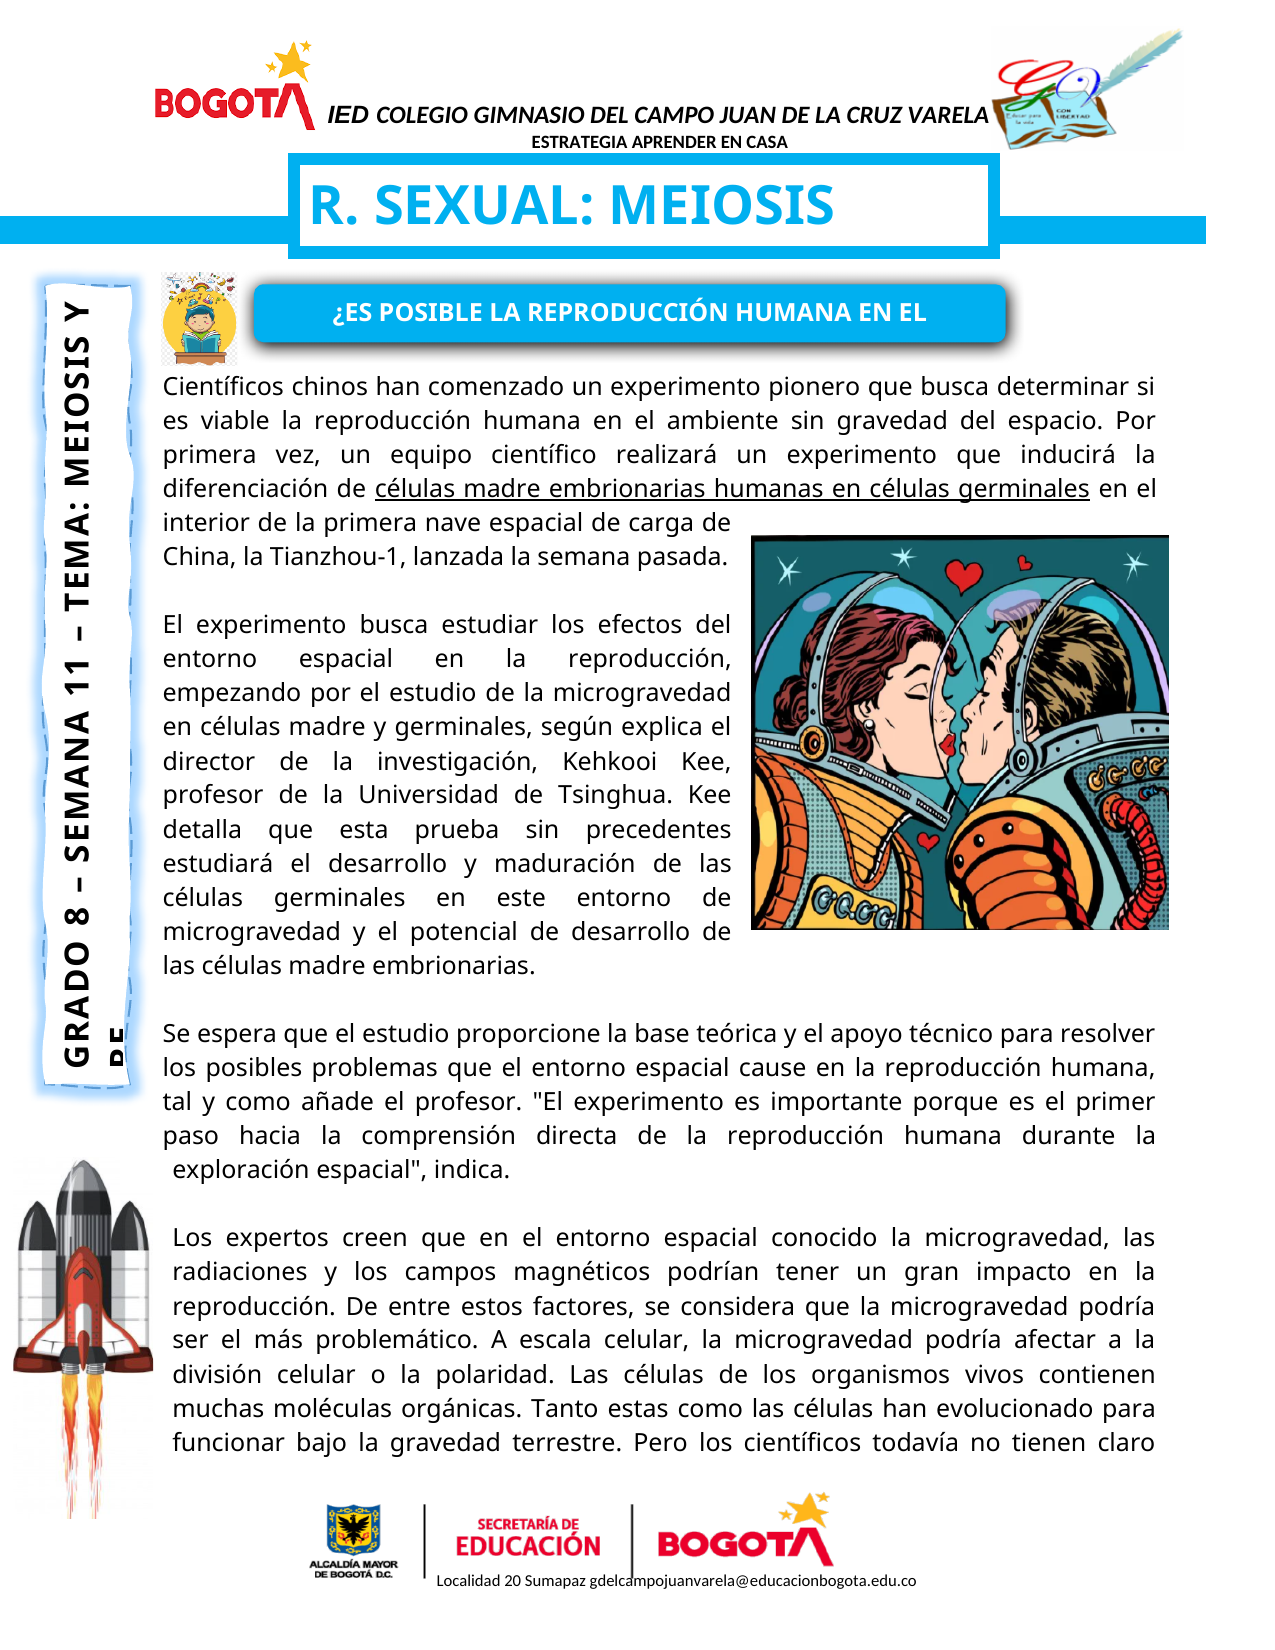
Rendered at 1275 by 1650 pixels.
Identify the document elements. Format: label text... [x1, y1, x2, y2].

text Se espera que el estudio proporcione la base teórica y el apoyo técnico para resolver los posibles problemas que el entorno espacial cause en la reproducción humana, tal y como añade el profesor. "El experimento es importante porque es el primer paso hacia la comprensión directa de la reproducción humana durante la exploración espacial", indica. [162, 1016, 1157, 1186]
text El experimento busca estudiar los efectos del entorno espacial en la reproducción, empezando por el estudio de la microgravedad en células madre y germinales, según explica el director de la investigación, Kehkooi Kee, profesor de la Universidad de Tsinghua. Kee detalla que esta prueba sin precedentes estudiará el desarrollo y maduración de las células germinales en este entorno de microgravedad y el potencial de desarrollo de las células madre embrionarias. [162, 607, 1157, 982]
text Científicos chinos han comenzado un experimento pionero que busca determinar si es viable la reproducción humana en el ambiente sin gravedad del espacio. Por primera vez, un equipo científico realizará un experimento que inducirá la diferenciación de células madre embrionarias humanas en células germinales en el interior de la primera nave espacial de carga de China, la Tianzhou-1, lanzada la semana pasada. [162, 368, 1157, 573]
picture [299, 1487, 845, 1582]
picture [750, 535, 1169, 929]
picture [12, 1157, 153, 1517]
picture [161, 272, 238, 366]
picture [991, 26, 1184, 151]
picture [109, 17, 355, 166]
